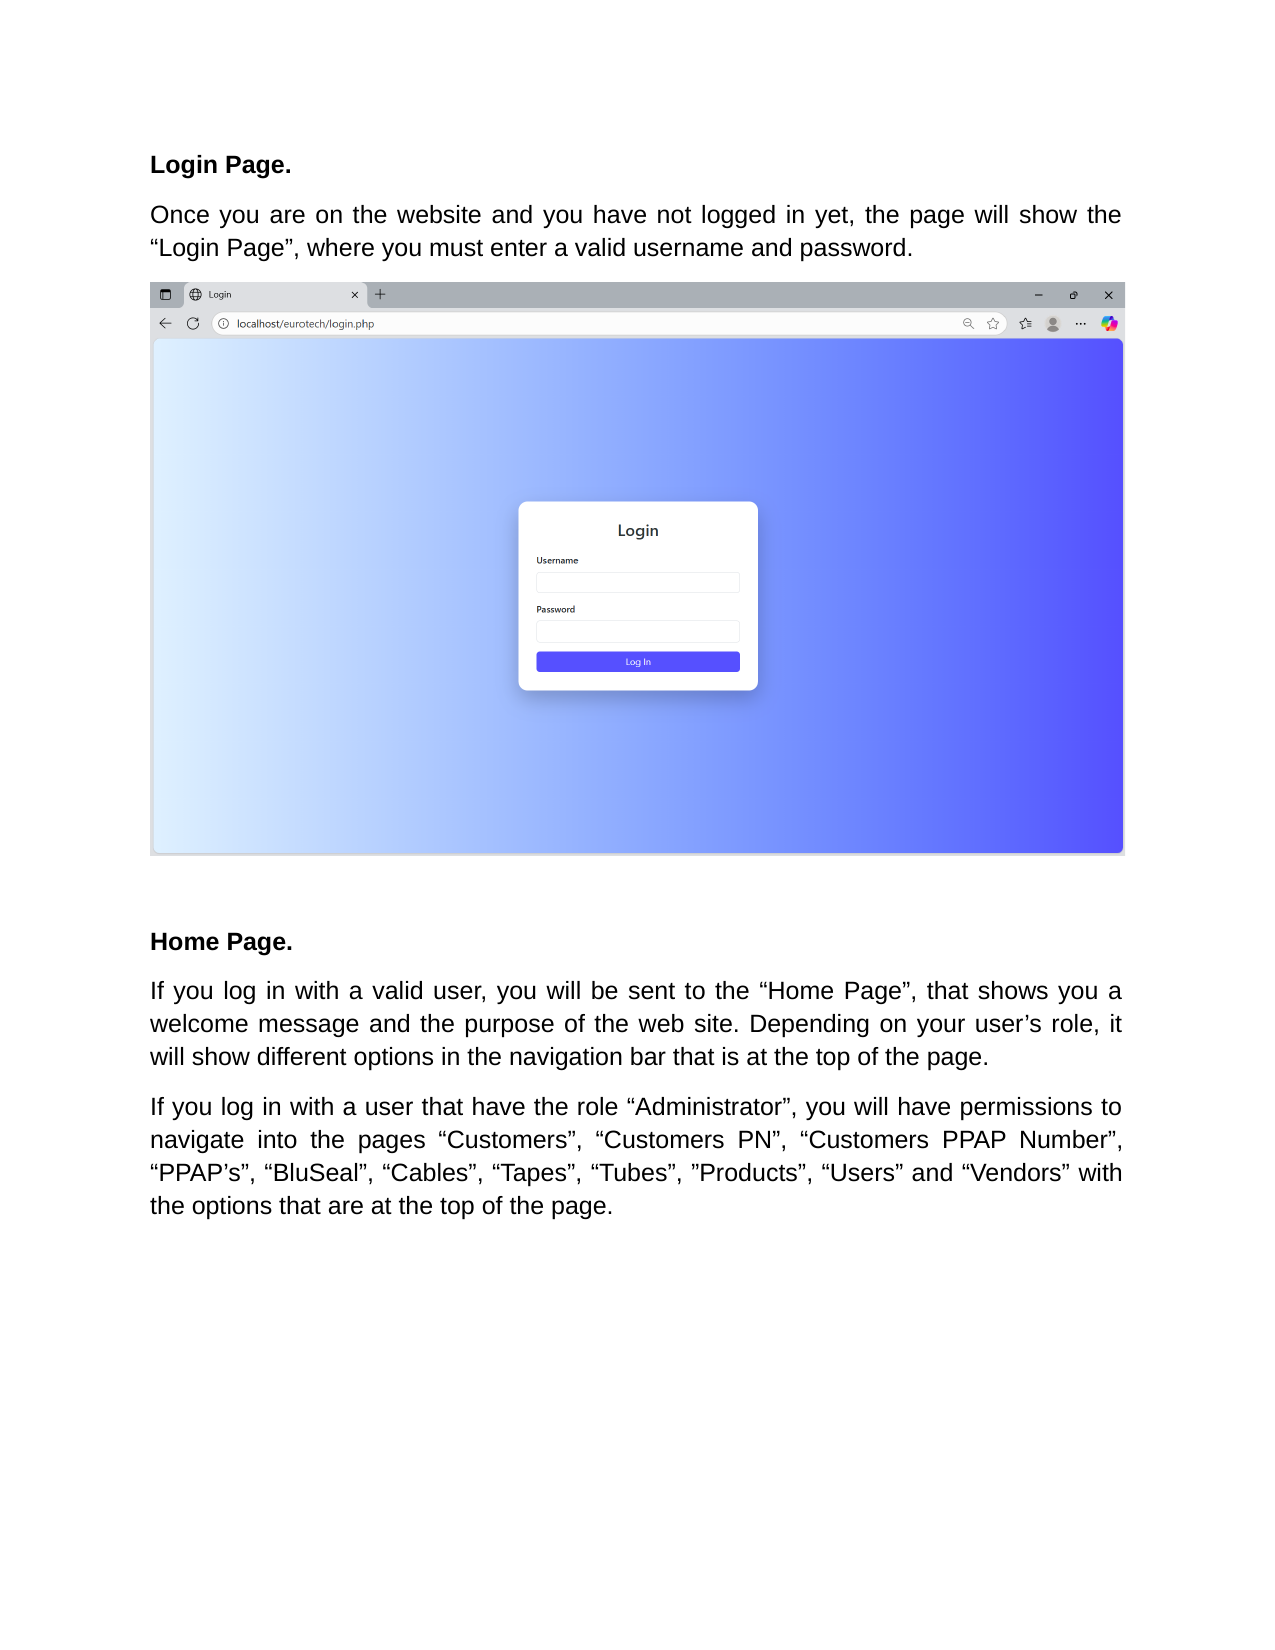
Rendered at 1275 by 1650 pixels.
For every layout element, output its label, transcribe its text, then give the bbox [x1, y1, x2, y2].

text Home Page. [150, 927, 1125, 955]
picture [150, 282, 1125, 856]
text Login Page. [150, 150, 1125, 179]
text If you log in with a valid user, you will be sent to the “Home Page”, that shows you a welcome message and the purpose of the web site. Depending on your user’s role, it will show different options in the navigation bar that is at the top of the page. [150, 976, 1125, 1071]
text If you log in with a user that have the role “Administrator”, you will have permissions to navigate into the pages “Customers”, “Customers PN”, “Customers PPAP Number”, “PPAP’s”, “BluSeal”, “Cables”, “Tapes”, “Tubes”, ”Products”, “Users” and “Vendors” with the options that are at the top of the page. [150, 1092, 1125, 1220]
text Once you are on the website and you have not logged in yet, the page will show the “Login Page”, where you must enter a valid username and password. [150, 200, 1125, 261]
